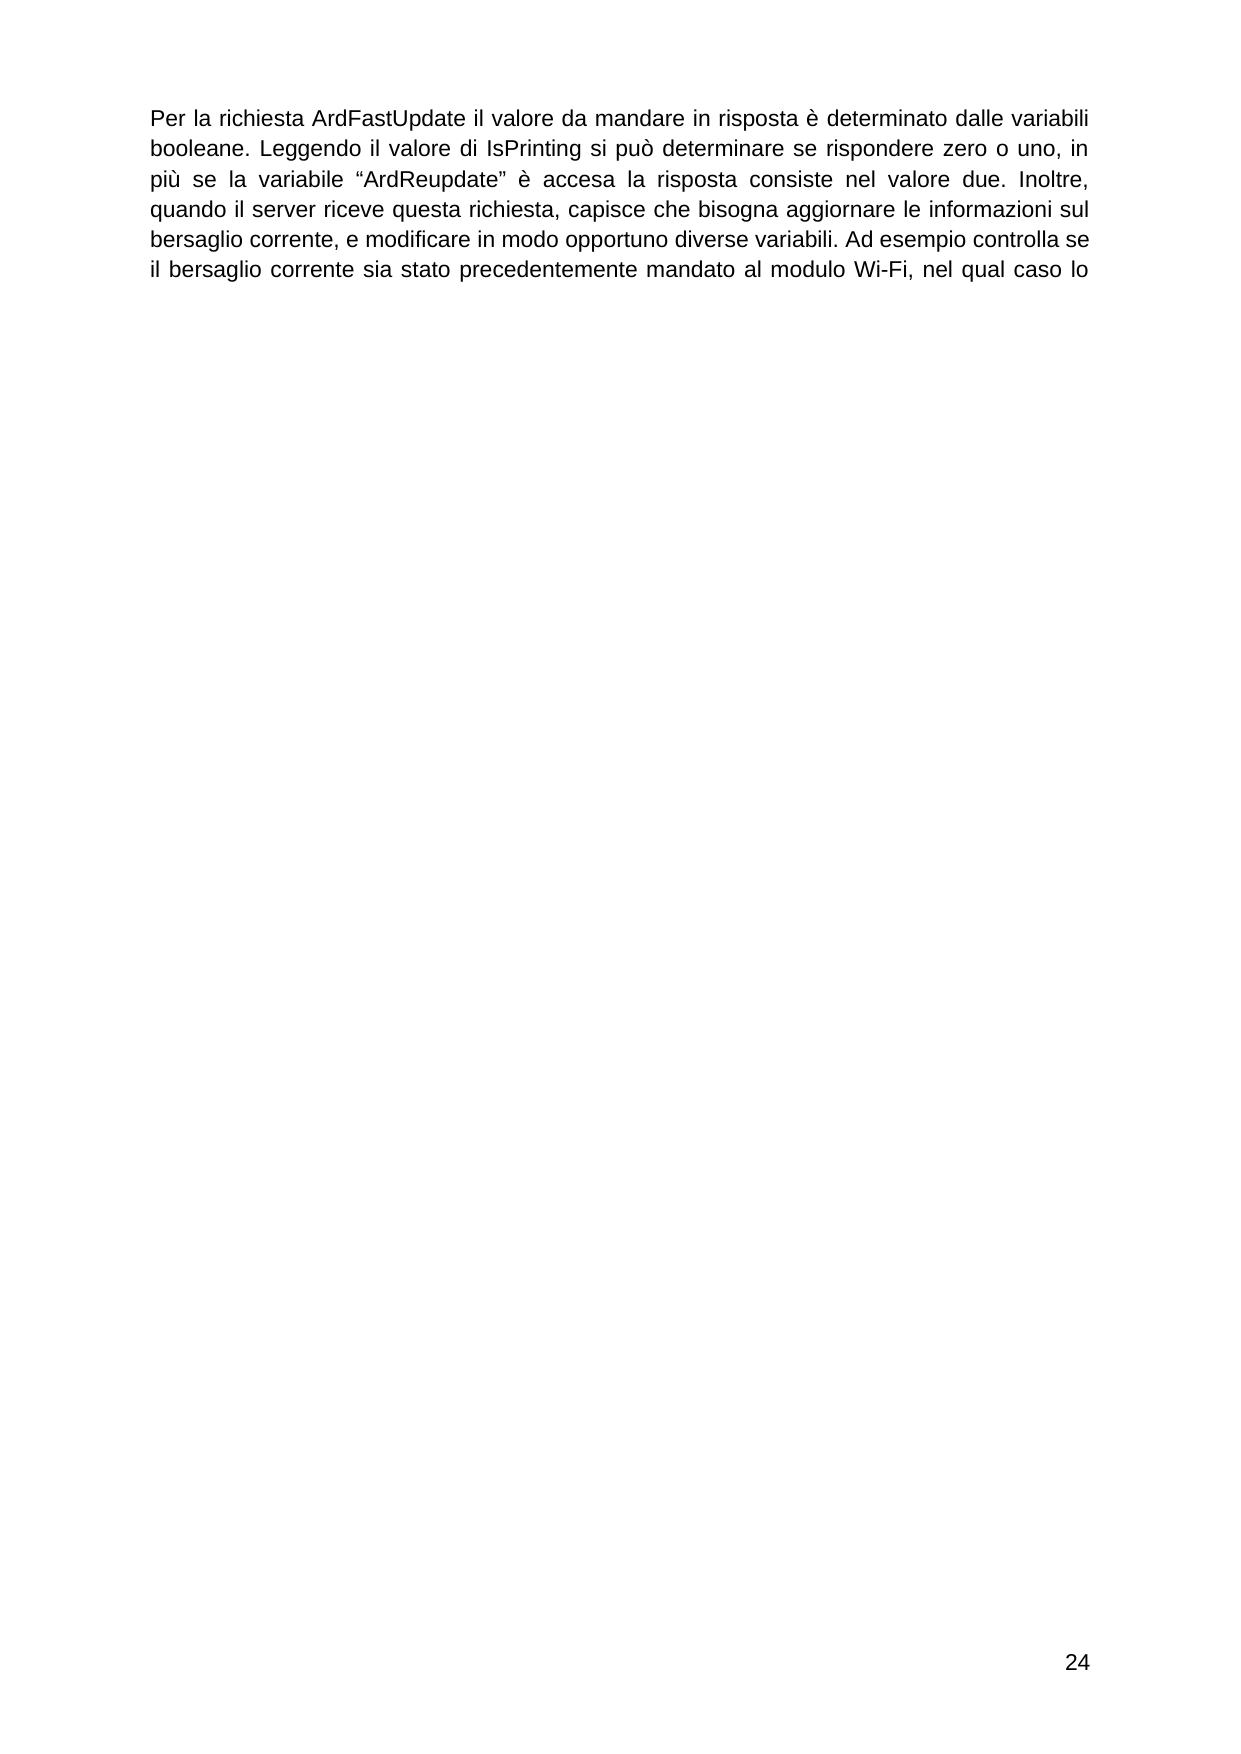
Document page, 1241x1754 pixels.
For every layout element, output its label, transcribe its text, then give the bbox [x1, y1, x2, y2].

text Per la richiesta ArdFastUpdate il valore da mandare in risposta è determinato dalle variabili booleane. Leggendo il valore di IsPrinting si può determinare se rispondere zero o uno, in più se la variabile “ArdReupdate” è accesa la risposta consiste nel valore due. Inoltre, quando il server riceve questa richiesta, capisce che bisogna aggiornare le informazioni sul bersaglio corrente, e modificare in modo opportuno diverse variabili. Ad esempio controlla se il bersaglio corrente sia stato precedentemente mandato al modulo Wi-Fi, nel qual caso lo elimina dalla coda, mentre se la coda di bersagli si svuota, assegna “falso” alla variabile IsPrinting. [150, 105, 1090, 283]
